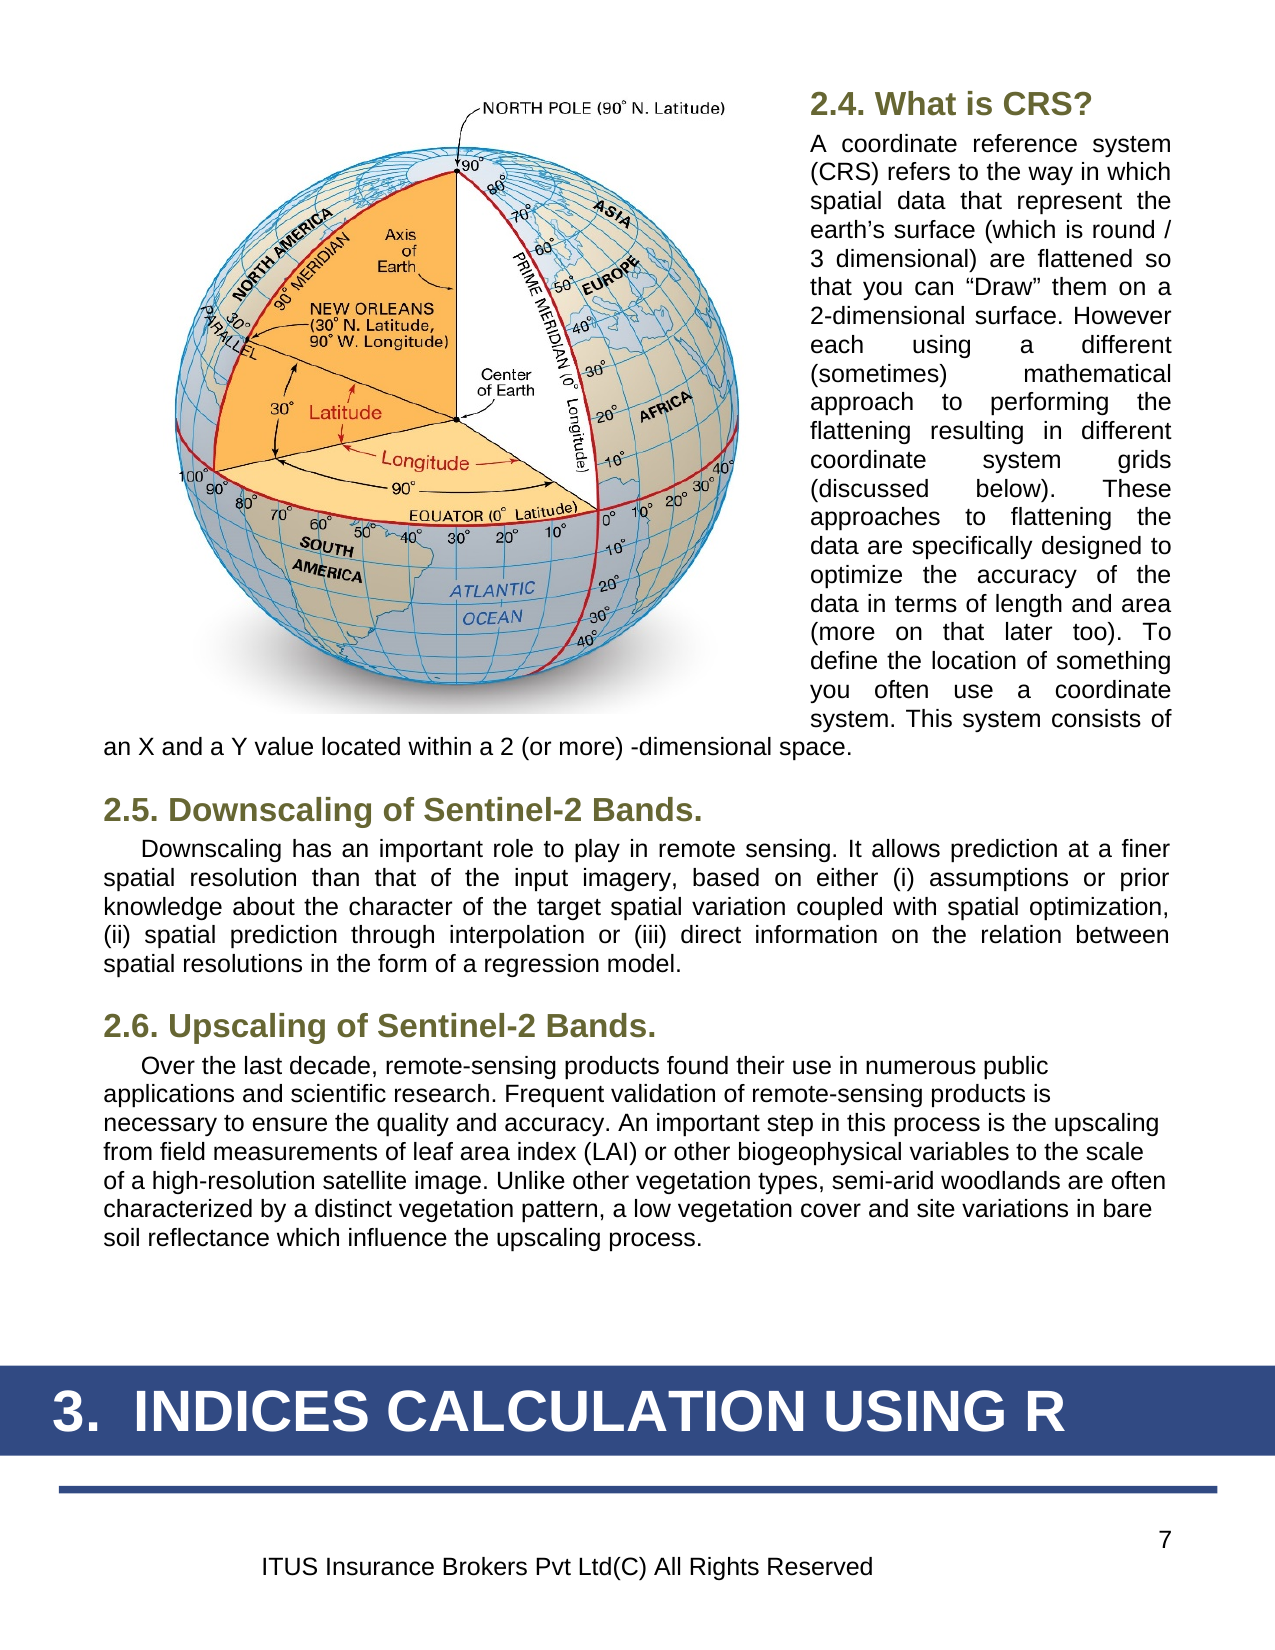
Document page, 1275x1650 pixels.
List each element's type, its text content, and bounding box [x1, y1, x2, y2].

text Over the last decade, remote-sensing products found their use in numerous public applications and scientific research. Frequent validation of remote-sensing products is necessary to ensure the quality and accuracy. An important step in this process is the upscaling from field measurements of leaf area index (LAI) or other biogeophysical variables to the scale of a high-resolution satellite image. Unlike other vegetation types, semi-arid woodlands are often characterized by a distinct vegetation pattern, a low vegetation cover and site variations in bare soil reflectance which influence the upscaling process. [103, 1051, 1172, 1252]
text Downscaling has an important role to play in remote sensing. It allows prediction at a finer spatial resolution than that of the input imagery, based on either (i) assumptions or prior knowledge about the character of the target spatial variation coupled with spatial optimization, (ii) spatial prediction through interpolation or (iii) direct information on the relation between spatial resolutions in the form of a regression model. [103, 834, 1172, 978]
text 2.6. Upscaling of Sentinel-2 Bands. [103, 1006, 1172, 1045]
text 2.4. What is CRS? [810, 84, 1172, 123]
text 2.5. Downscaling of Sentinel-2 Bands. [103, 790, 1172, 828]
picture [135, 84, 779, 714]
